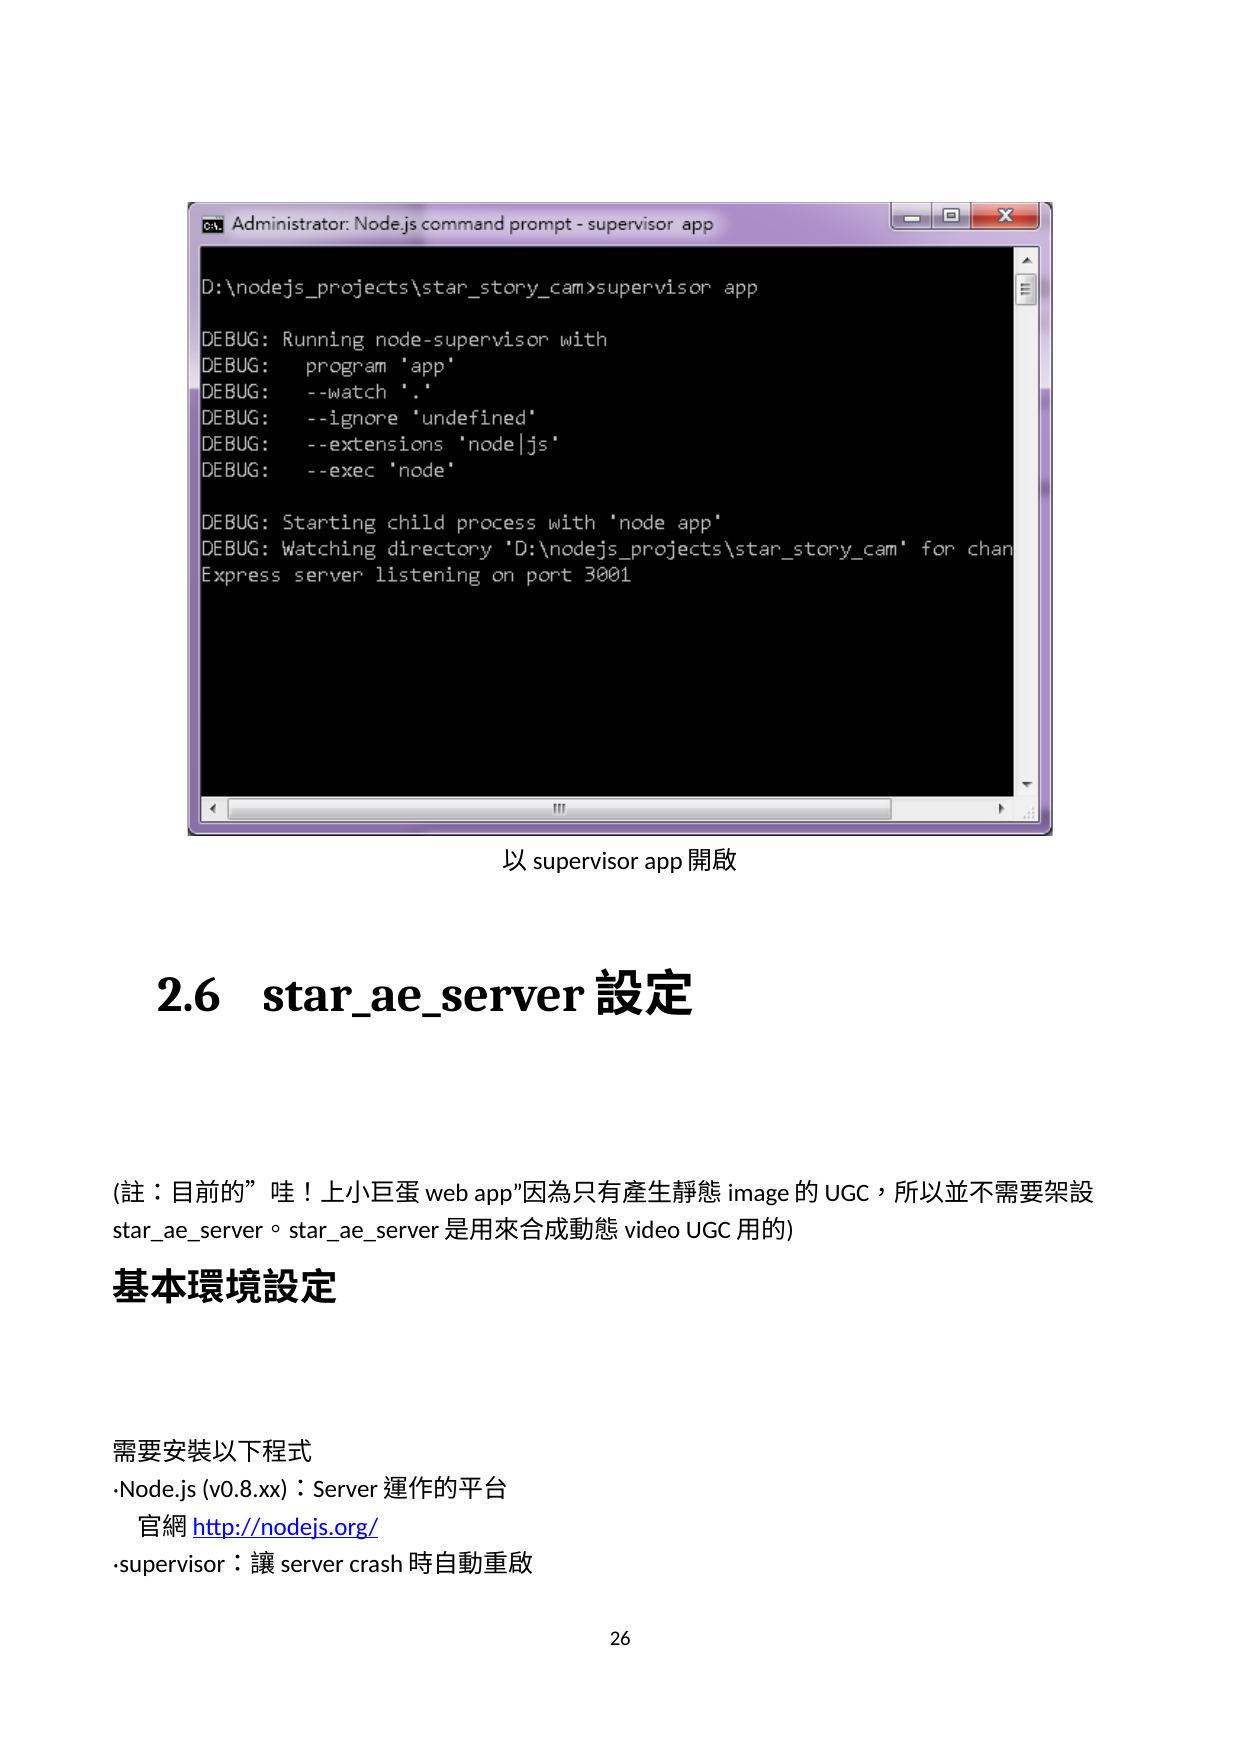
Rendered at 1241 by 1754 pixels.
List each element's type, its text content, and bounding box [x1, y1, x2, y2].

picture [187, 202, 1053, 836]
text ‧supervisor：讓server crash時自動重啟 [112, 1543, 1128, 1580]
subtitle 基本環境設定 [112, 1247, 1128, 1322]
text 以supervisor app開啟 [112, 839, 1128, 877]
text (註：目前的”哇！上小巨蛋web app”因為只有產生靜態image的UGC，所以並不需要架設star_ae_server。star_ae_server是用來合成動態video UGC用的) [112, 1172, 1128, 1247]
subtitle star_ae_server設定 [157, 952, 1128, 1027]
text 需要安裝以下程式 [112, 1430, 1128, 1468]
text ‧Node.js (v0.8.xx)：Server運作的平台 [112, 1468, 1128, 1505]
text 官網http://nodejs.org/ [137, 1505, 1128, 1543]
